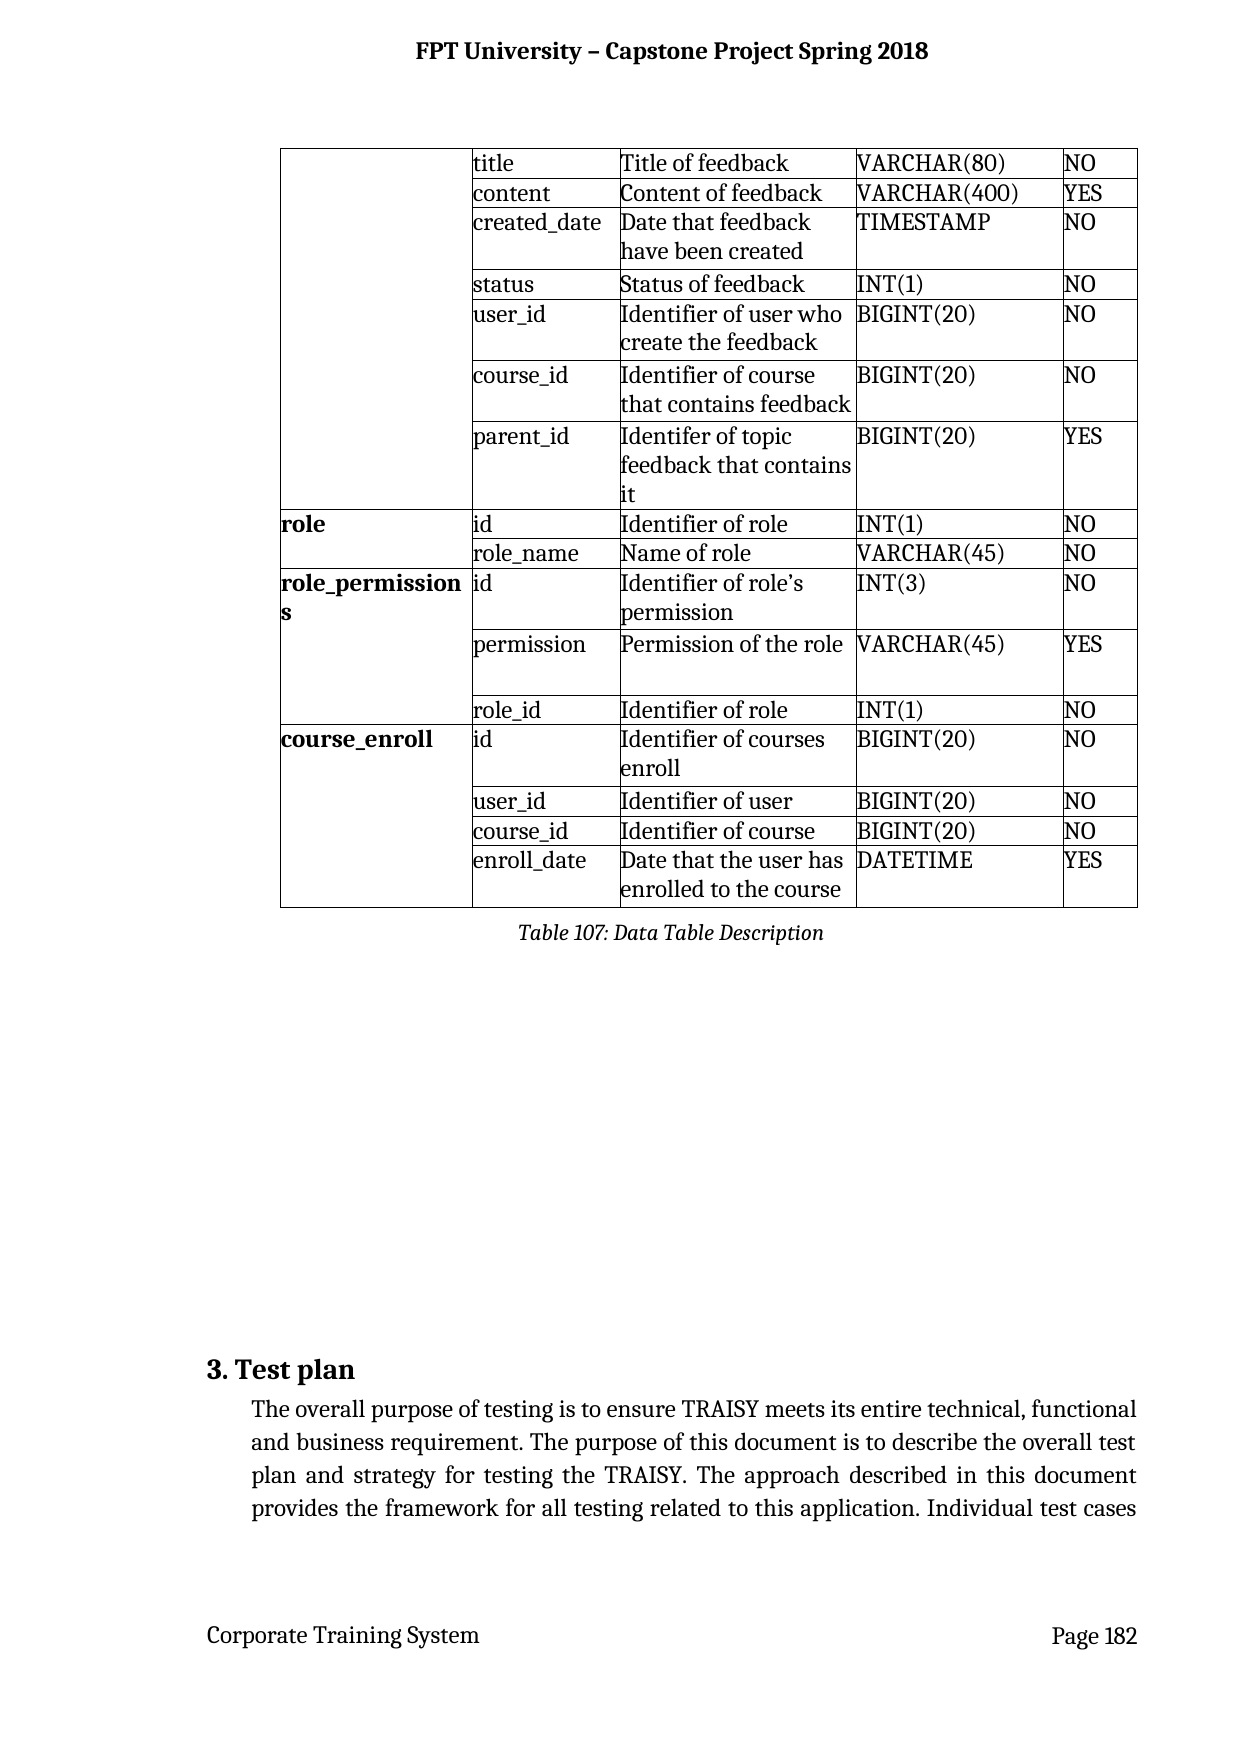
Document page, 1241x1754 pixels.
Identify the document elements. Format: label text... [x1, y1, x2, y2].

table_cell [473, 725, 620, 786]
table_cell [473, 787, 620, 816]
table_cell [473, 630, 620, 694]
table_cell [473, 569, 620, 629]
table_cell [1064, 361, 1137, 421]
list Table 107: Data Table Description [207, 920, 1138, 947]
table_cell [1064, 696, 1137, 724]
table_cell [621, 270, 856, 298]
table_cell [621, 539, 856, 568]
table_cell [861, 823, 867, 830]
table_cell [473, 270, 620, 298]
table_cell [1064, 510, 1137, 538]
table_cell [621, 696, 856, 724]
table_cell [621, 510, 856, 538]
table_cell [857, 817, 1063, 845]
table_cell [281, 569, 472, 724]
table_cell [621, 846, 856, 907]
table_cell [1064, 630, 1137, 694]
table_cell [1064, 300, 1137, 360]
subtitle 3. Test plan [207, 1353, 1139, 1386]
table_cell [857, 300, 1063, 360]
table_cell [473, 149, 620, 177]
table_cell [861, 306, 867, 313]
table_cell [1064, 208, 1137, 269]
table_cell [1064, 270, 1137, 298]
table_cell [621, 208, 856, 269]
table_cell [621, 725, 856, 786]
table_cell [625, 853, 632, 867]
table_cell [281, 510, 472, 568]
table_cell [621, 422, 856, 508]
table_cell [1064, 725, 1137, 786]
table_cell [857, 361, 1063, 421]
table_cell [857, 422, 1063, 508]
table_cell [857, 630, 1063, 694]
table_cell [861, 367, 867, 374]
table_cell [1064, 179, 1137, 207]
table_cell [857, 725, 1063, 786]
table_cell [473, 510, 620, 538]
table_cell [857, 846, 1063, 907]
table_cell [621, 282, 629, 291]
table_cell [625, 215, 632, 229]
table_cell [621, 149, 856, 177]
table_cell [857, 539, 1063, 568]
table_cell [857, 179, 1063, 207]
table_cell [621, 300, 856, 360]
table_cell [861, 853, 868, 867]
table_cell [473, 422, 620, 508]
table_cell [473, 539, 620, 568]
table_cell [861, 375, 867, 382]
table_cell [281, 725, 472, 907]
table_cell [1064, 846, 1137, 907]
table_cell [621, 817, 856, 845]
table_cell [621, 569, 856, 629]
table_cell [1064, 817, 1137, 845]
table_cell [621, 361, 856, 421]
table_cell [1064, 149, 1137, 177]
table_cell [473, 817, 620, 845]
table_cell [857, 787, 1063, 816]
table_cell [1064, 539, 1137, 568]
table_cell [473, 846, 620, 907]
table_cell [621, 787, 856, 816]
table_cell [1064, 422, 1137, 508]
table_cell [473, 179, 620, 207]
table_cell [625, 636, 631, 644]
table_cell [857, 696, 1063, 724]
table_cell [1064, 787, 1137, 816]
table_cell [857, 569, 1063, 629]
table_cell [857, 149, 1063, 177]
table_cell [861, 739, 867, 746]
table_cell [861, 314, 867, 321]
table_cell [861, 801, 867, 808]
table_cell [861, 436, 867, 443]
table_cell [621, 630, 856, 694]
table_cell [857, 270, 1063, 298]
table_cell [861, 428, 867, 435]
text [251, 1395, 1138, 1522]
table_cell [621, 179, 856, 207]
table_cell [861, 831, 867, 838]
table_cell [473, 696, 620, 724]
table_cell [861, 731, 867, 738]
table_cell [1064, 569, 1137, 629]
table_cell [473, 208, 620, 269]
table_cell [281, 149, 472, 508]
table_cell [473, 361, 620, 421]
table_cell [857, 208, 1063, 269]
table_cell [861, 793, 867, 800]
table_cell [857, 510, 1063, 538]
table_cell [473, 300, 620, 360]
